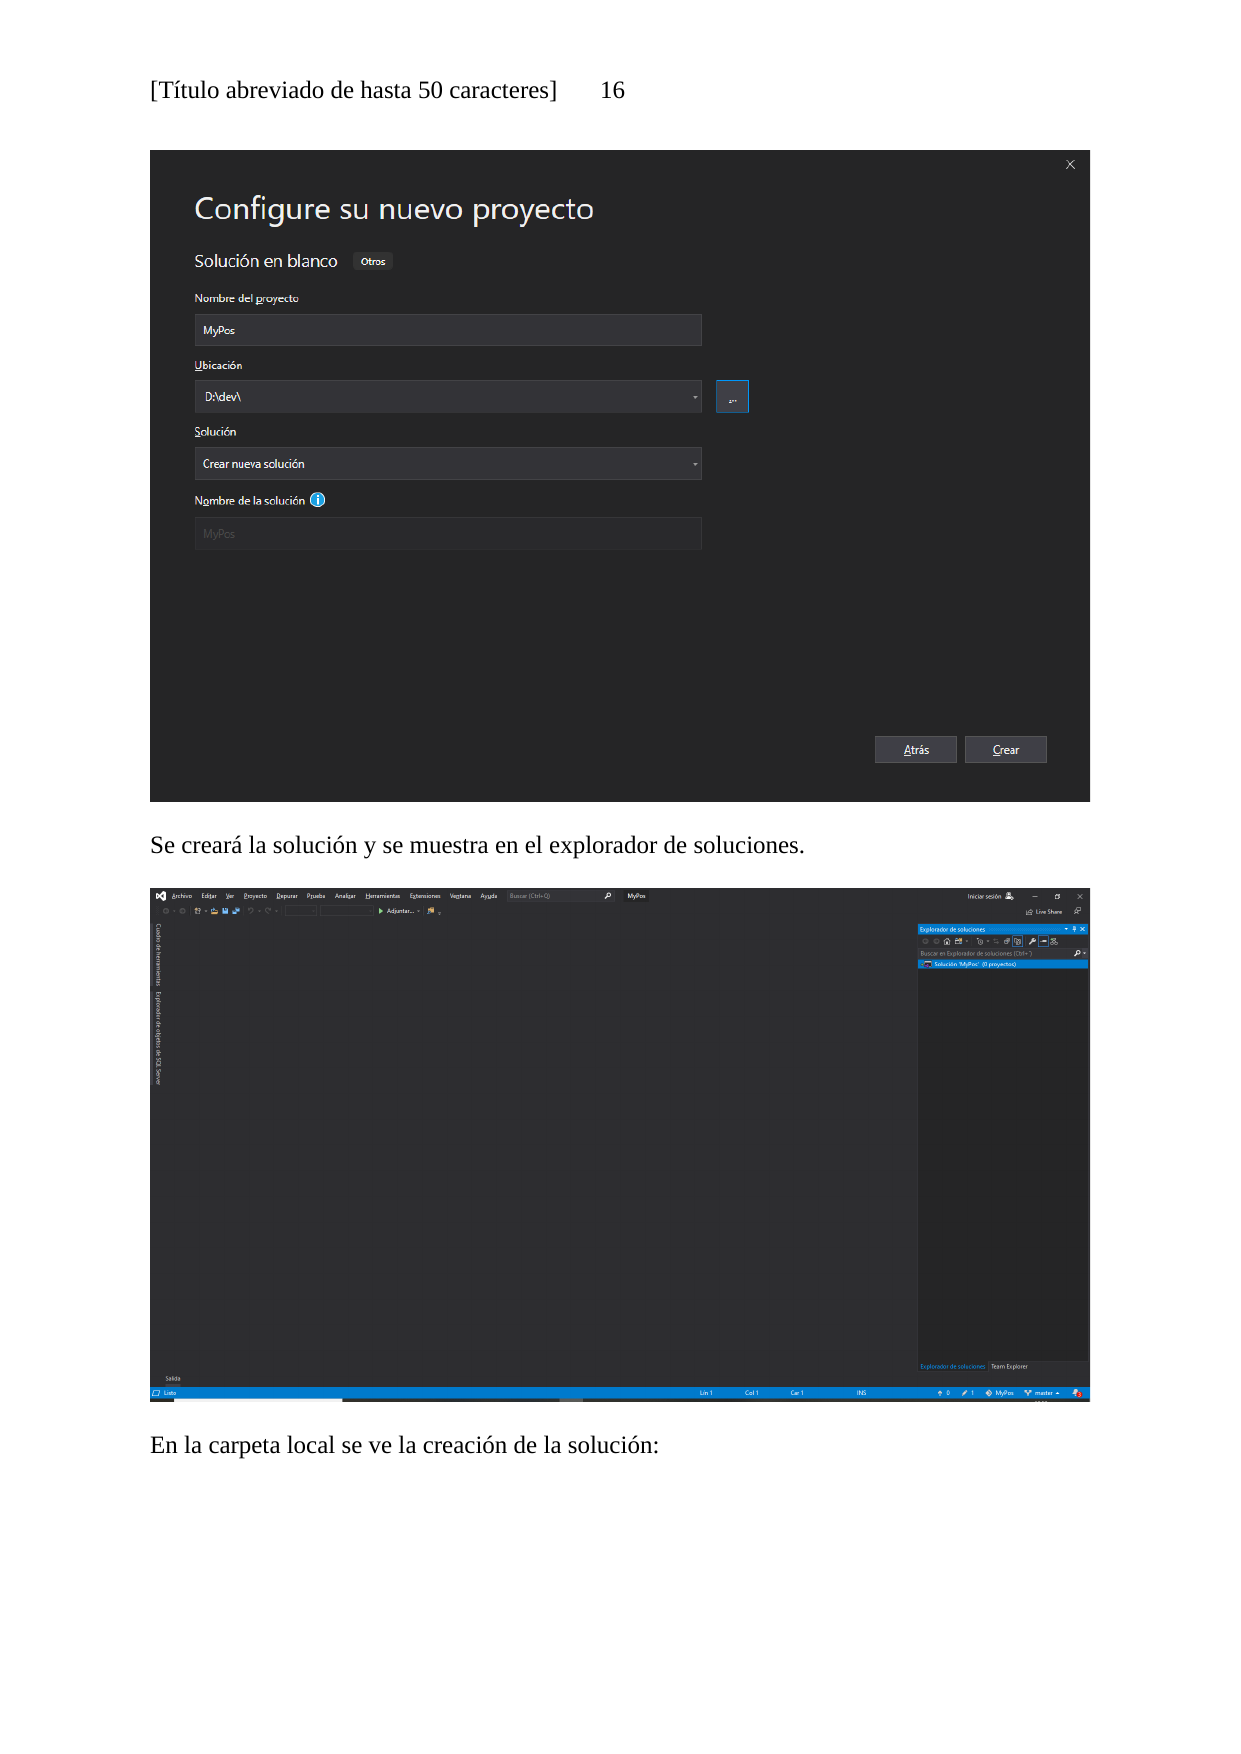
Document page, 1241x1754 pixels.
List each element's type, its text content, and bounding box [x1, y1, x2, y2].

text Se creará la solución y se muestra en el explorador de soluciones. [150, 831, 1090, 859]
picture [150, 150, 1091, 802]
picture [150, 888, 1091, 1402]
text En la carpeta local se ve la creación de la solución: [150, 1430, 1090, 1459]
